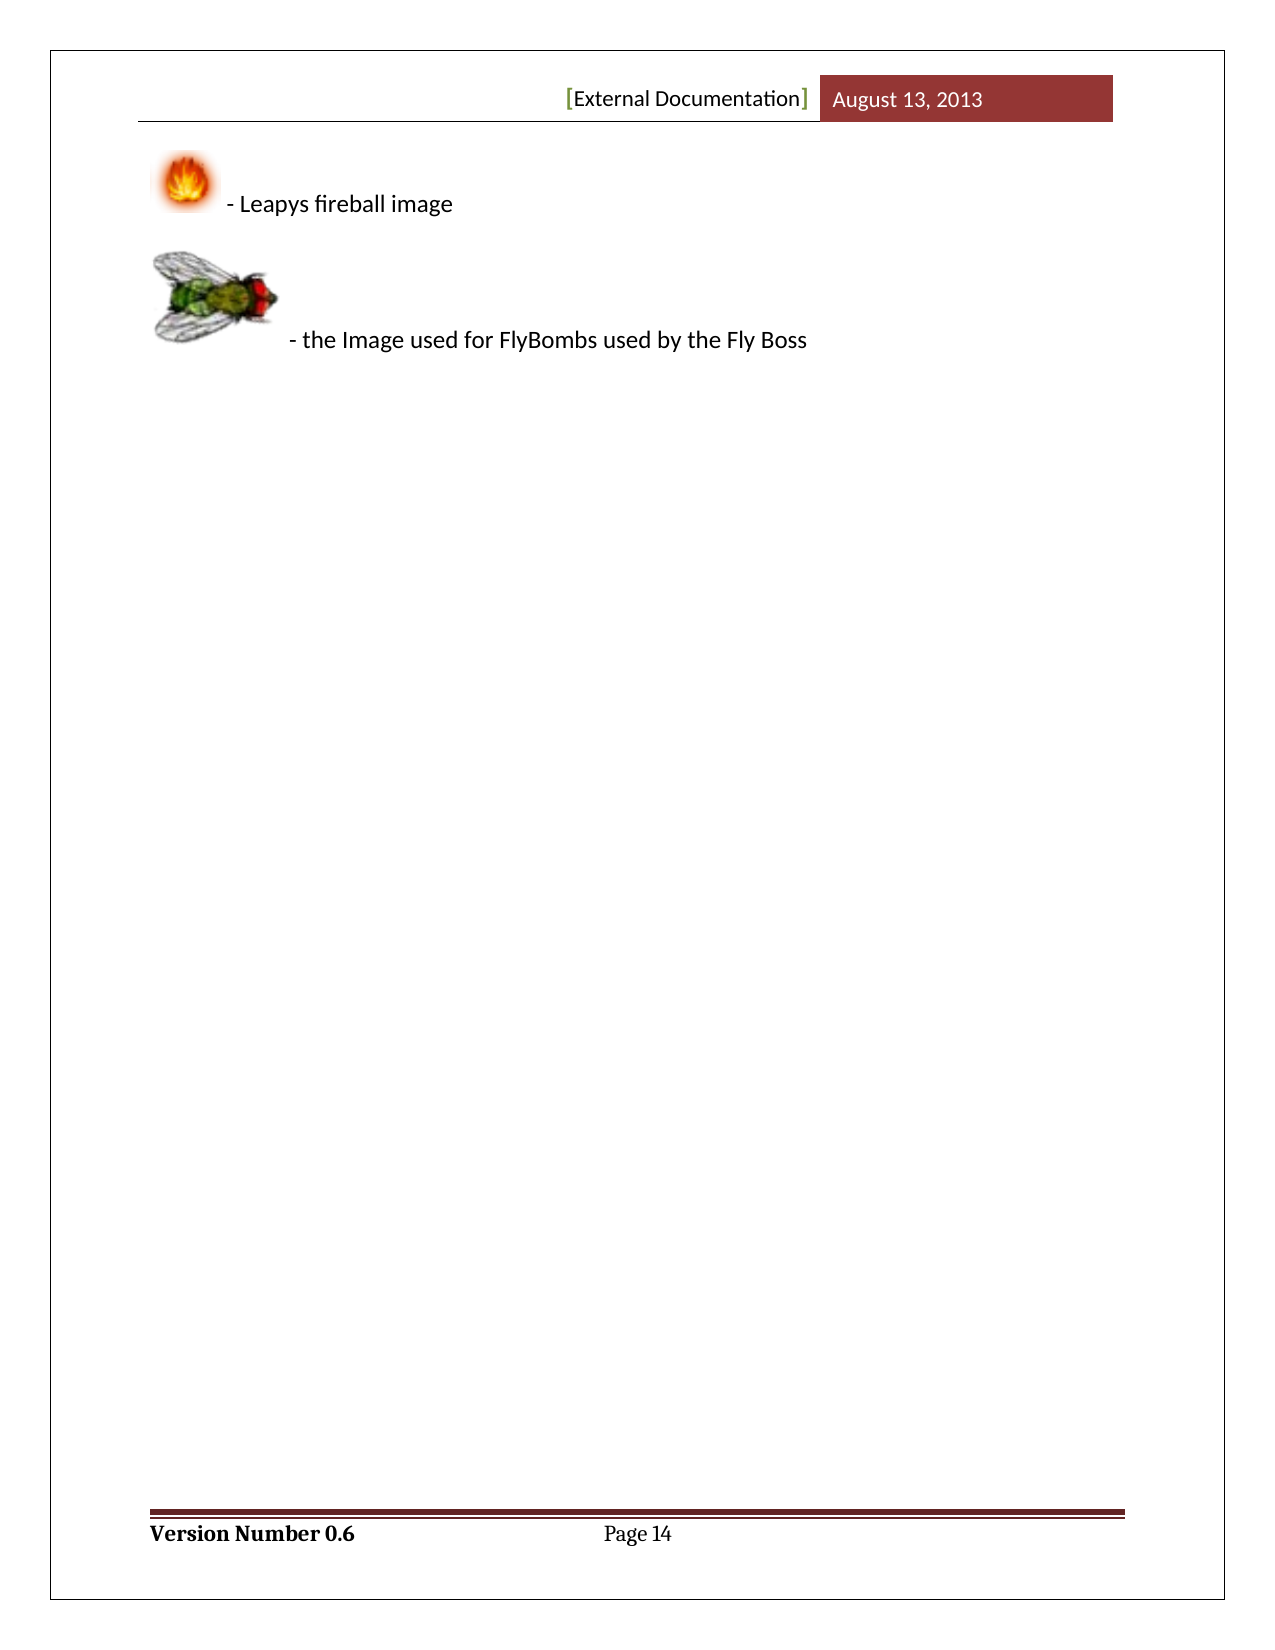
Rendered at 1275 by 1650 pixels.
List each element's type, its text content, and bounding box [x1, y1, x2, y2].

text - Leapys fireball image [150, 150, 1125, 219]
picture [150, 150, 221, 213]
text - the Image used for FlyBombs used by the Fly Boss [150, 244, 1125, 354]
picture [150, 244, 284, 349]
